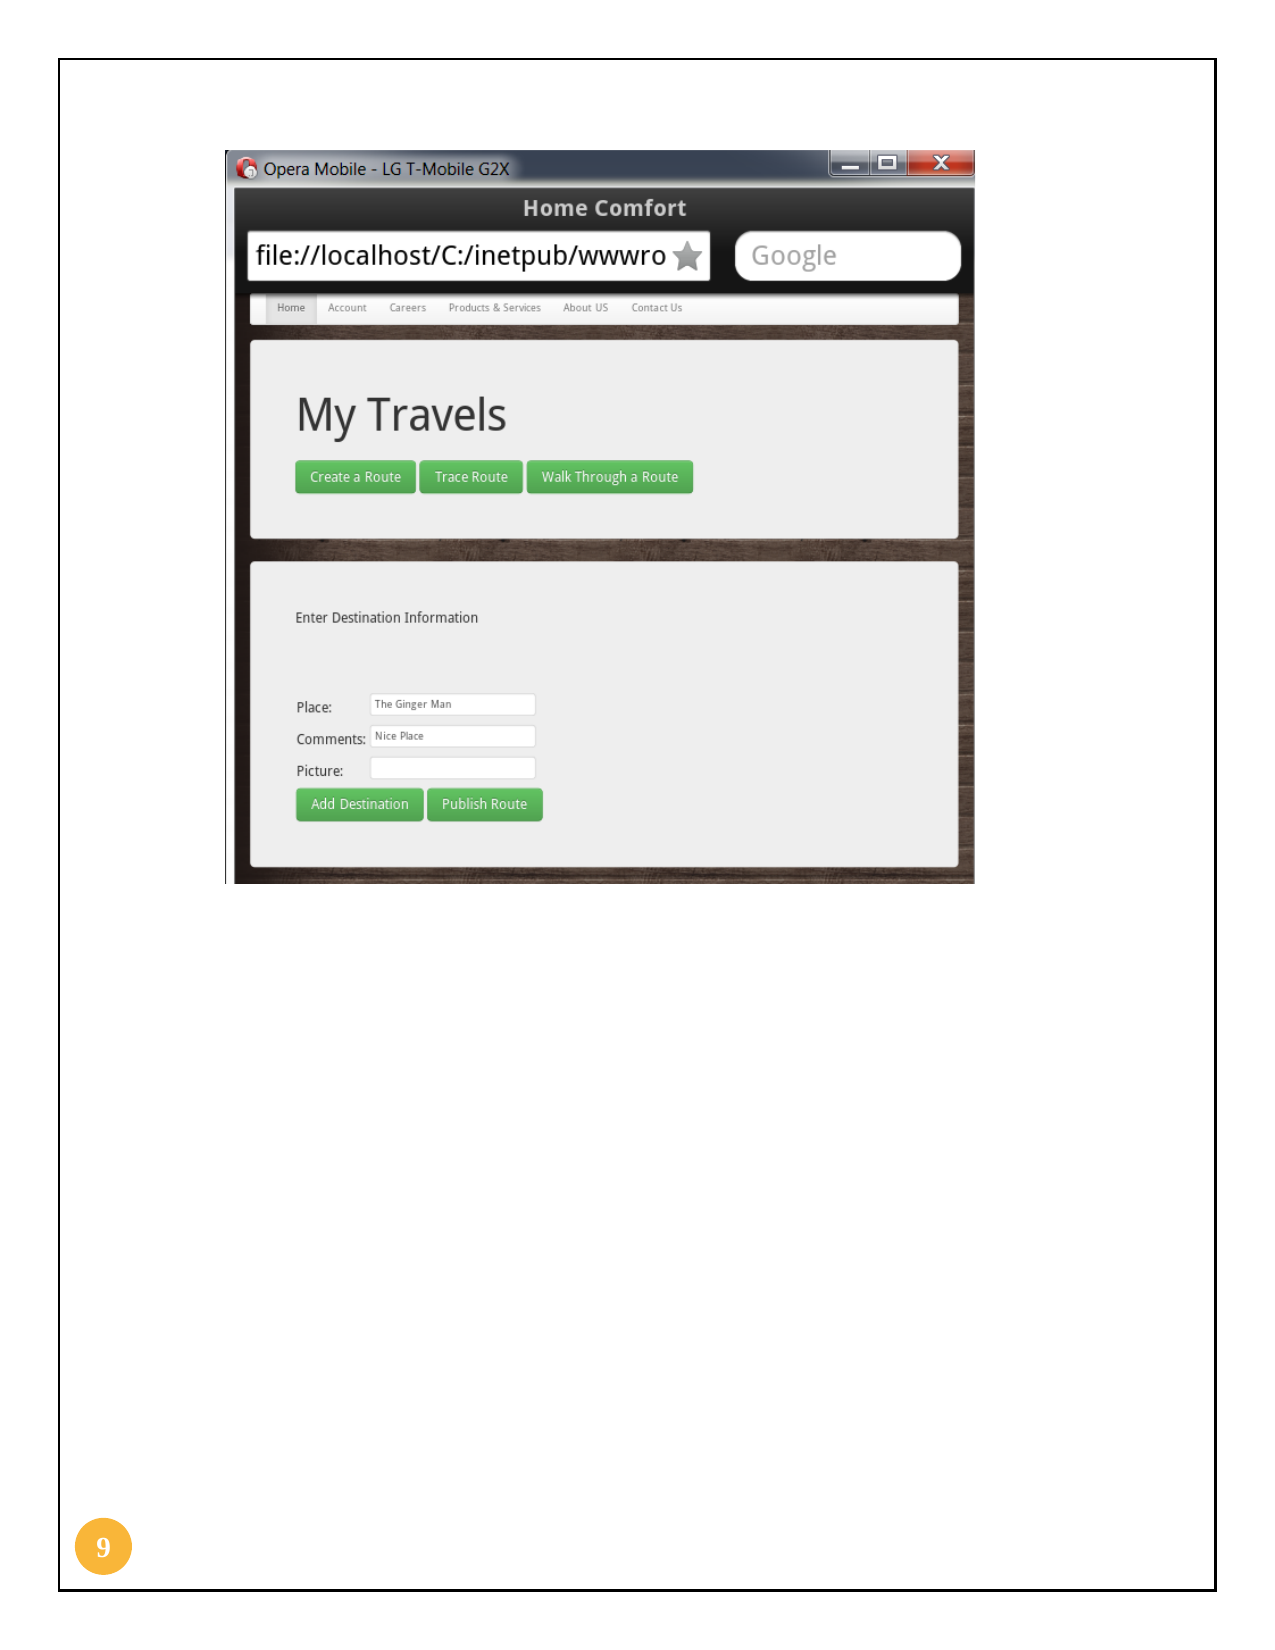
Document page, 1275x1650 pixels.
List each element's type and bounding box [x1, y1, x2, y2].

picture [225, 150, 976, 884]
